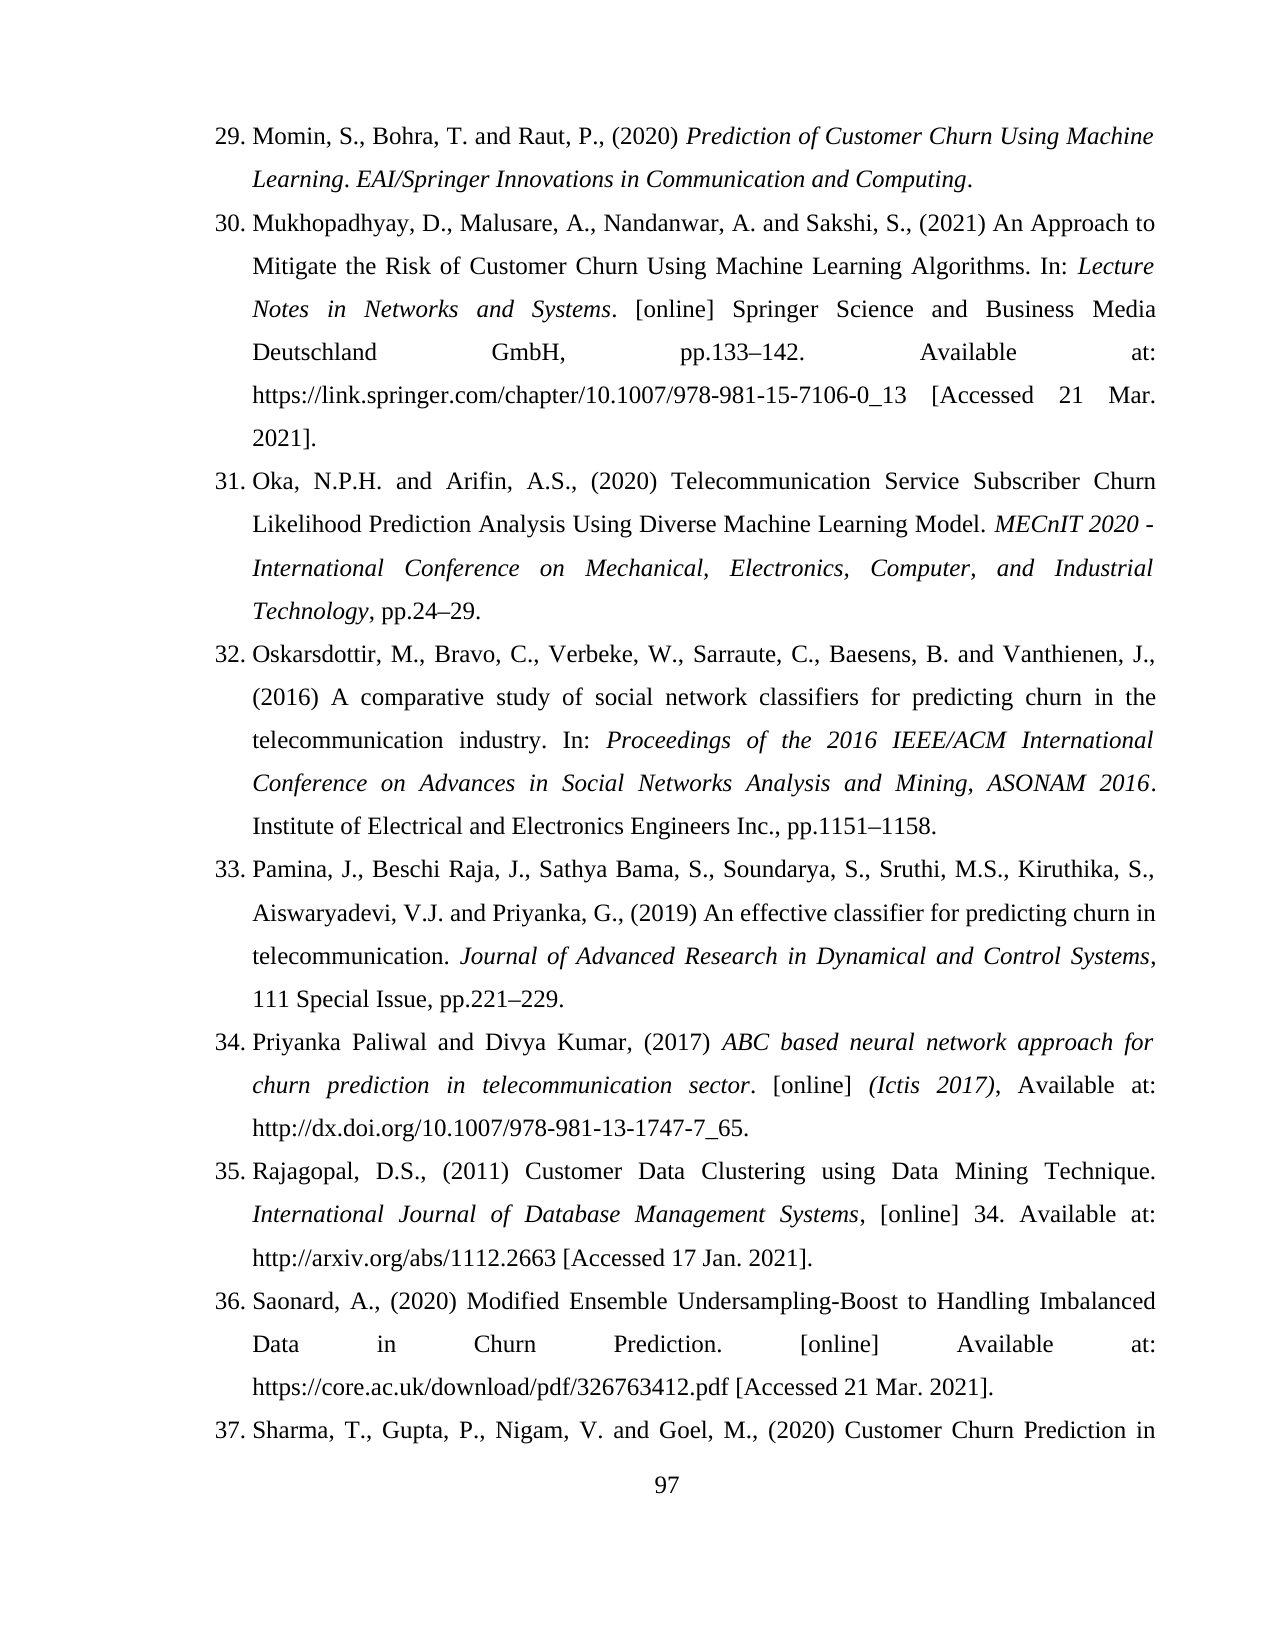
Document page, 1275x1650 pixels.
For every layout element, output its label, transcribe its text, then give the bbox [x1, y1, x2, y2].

list Pamina, J., Beschi Raja, J., Sathya Bama, S., Soundarya, S., Sruthi, M.S., Kiruthika, S., Aiswaryadevi, V.J. and Priyanka, G., (2019) An effective classifier for predicting churn in telecommunication. Journal of Advanced Research in Dynamical and Control Systems, 111 Special Issue, pp.221–229. [214, 854, 1156, 1013]
list Oka, N.P.H. and Arifin, A.S., (2020) Telecommunication Service Subscriber Churn Likelihood Prediction Analysis Using Diverse Machine Learning Model. MECnIT 2020 - International Conference on Mechanical, Electronics, Computer, and Industrial Technology, pp.24–29. [214, 466, 1156, 624]
list Rajagopal, D.S., (2011) Customer Data Clustering using Data Mining Technique. International Journal of Database Management Systems, [online] 34. Available at: http://arxiv.org/abs/1112.2663 [Accessed 17 Jan. 2021]. [214, 1156, 1156, 1271]
list Mukhopadhyay, D., Malusare, A., Nandanwar, A. and Sakshi, S., (2021) An Approach to Mitigate the Risk of Customer Churn Using Machine Learning Algorithms. In: Lecture Notes in Networks and Systems. [online] Springer Science and Business Media Deutschland GmbH, pp.133–142. Available at: https://link.springer.com/chapter/10.1007/978-981-15-7106-0_13 [Accessed 21 Mar. 2021]. [214, 208, 1156, 452]
list Oskarsdottir, M., Bravo, C., Verbeke, W., Sarraute, C., Baesens, B. and Vanthienen, J., (2016) A comparative study of social network classifiers for predicting churn in the telecommunication industry. In: Proceedings of the 2016 IEEE/ACM International Conference on Advances in Social Networks Analysis and Mining, ASONAM 2016. Institute of Electrical and Electronics Engineers Inc., pp.1151–1158. [214, 639, 1156, 840]
list Momin, S., Bohra, T. and Raut, P., (2020) Prediction of Customer Churn Using Machine Learning. EAI/Springer Innovations in Communication and Computing. [214, 121, 1156, 193]
list Saonard, A., (2020) Modified Ensemble Undersampling-Boost to Handling Imbalanced Data in Churn Prediction. [online] Available at: https://core.ac.uk/download/pdf/326763412.pdf [Accessed 21 Mar. 2021]. [214, 1286, 1156, 1401]
list Priyanka Paliwal and Divya Kumar, (2017) ABC based neural network approach for churn prediction in telecommunication sector. [online] (Ictis 2017), Available at: http://dx.doi.org/10.1007/978-981-13-1747-7_65. [214, 1027, 1156, 1142]
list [214, 1415, 1156, 1444]
